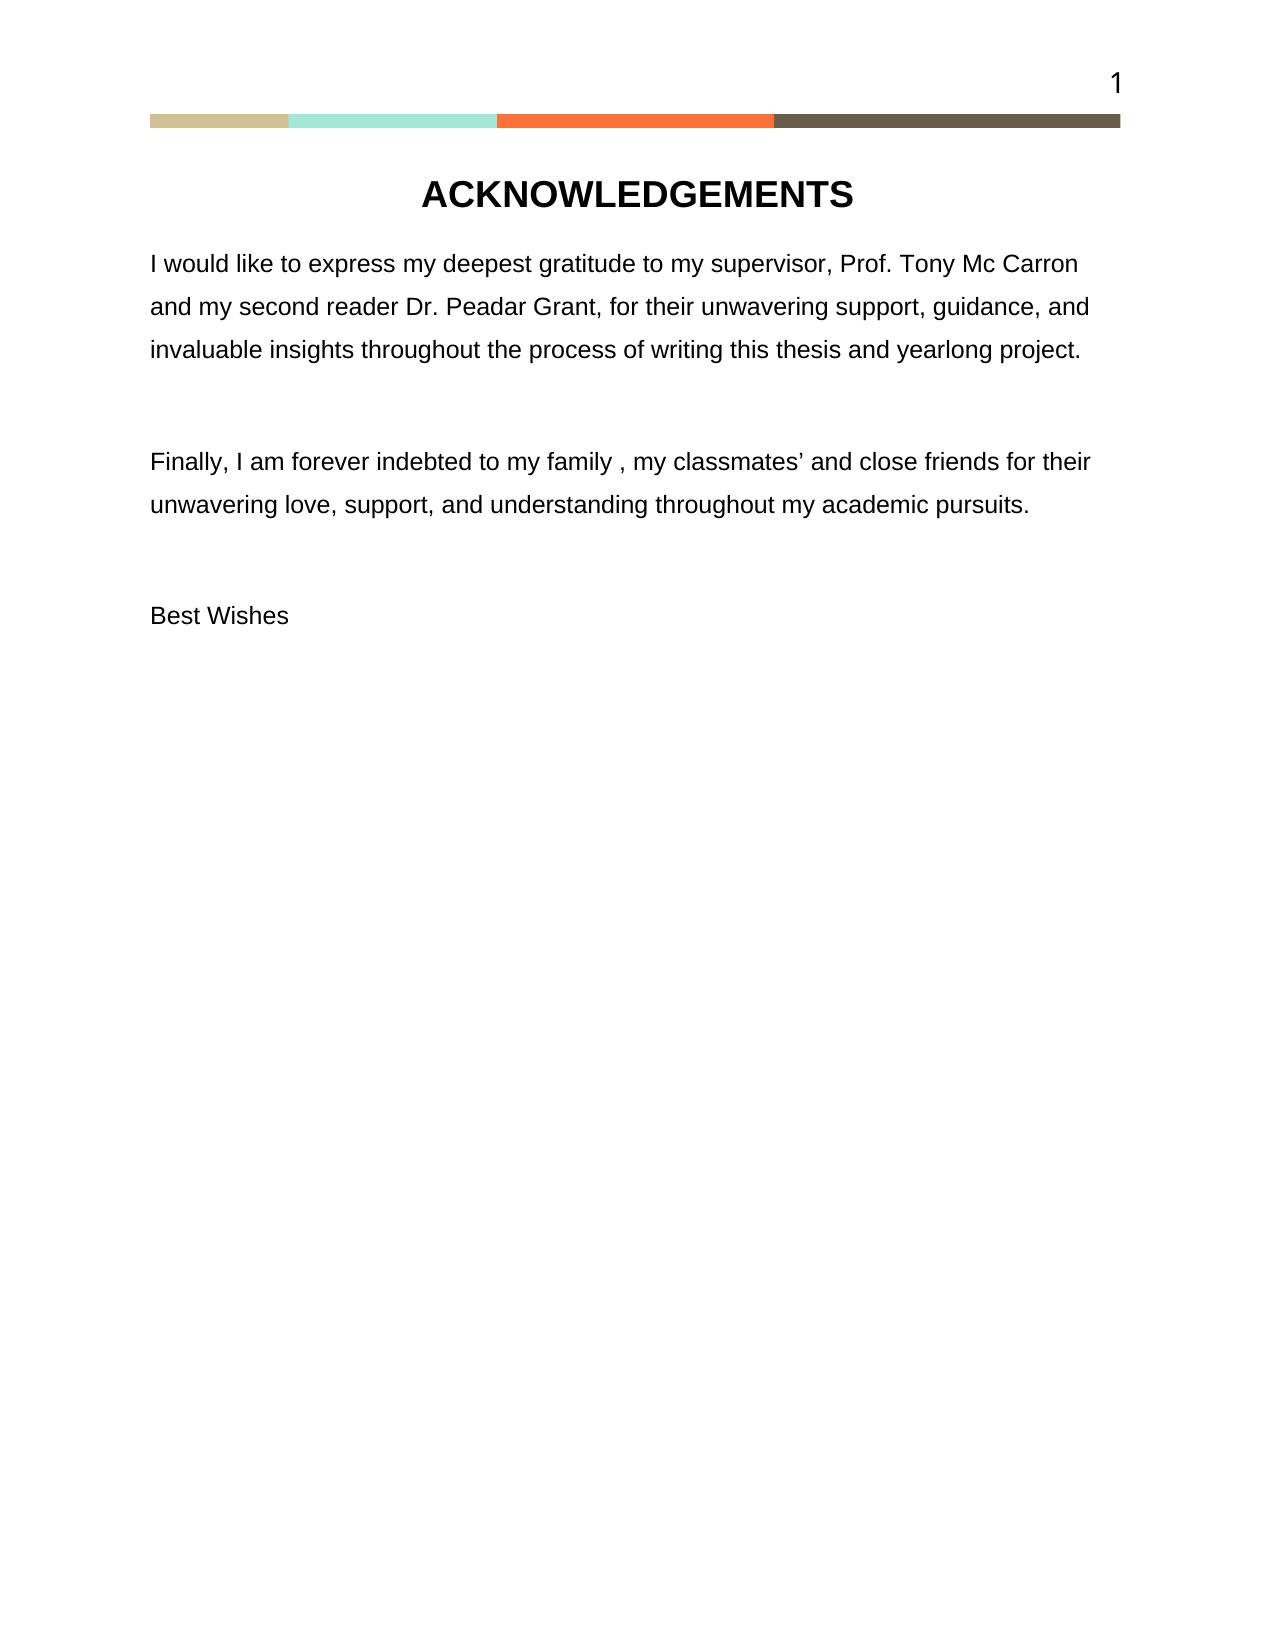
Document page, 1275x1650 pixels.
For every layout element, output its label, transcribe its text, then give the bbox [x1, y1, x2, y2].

text Finally, I am forever indebted to my family , my classmates’ and close friends for their unwavering love, support, and understanding throughout my academic pursuits. [150, 447, 1125, 518]
text I would like to express my deepest gratitude to my supervisor, Prof. Tony Mc Carron and my second reader Dr. Peadar Grant, for their unwavering support, guidance, and invaluable insights throughout the process of writing this thesis and yearlong project. [150, 249, 1125, 364]
text ACKNOWLEDGEMENTS [150, 172, 1125, 215]
picture [150, 114, 1121, 128]
text Best Wishes [150, 601, 1125, 630]
